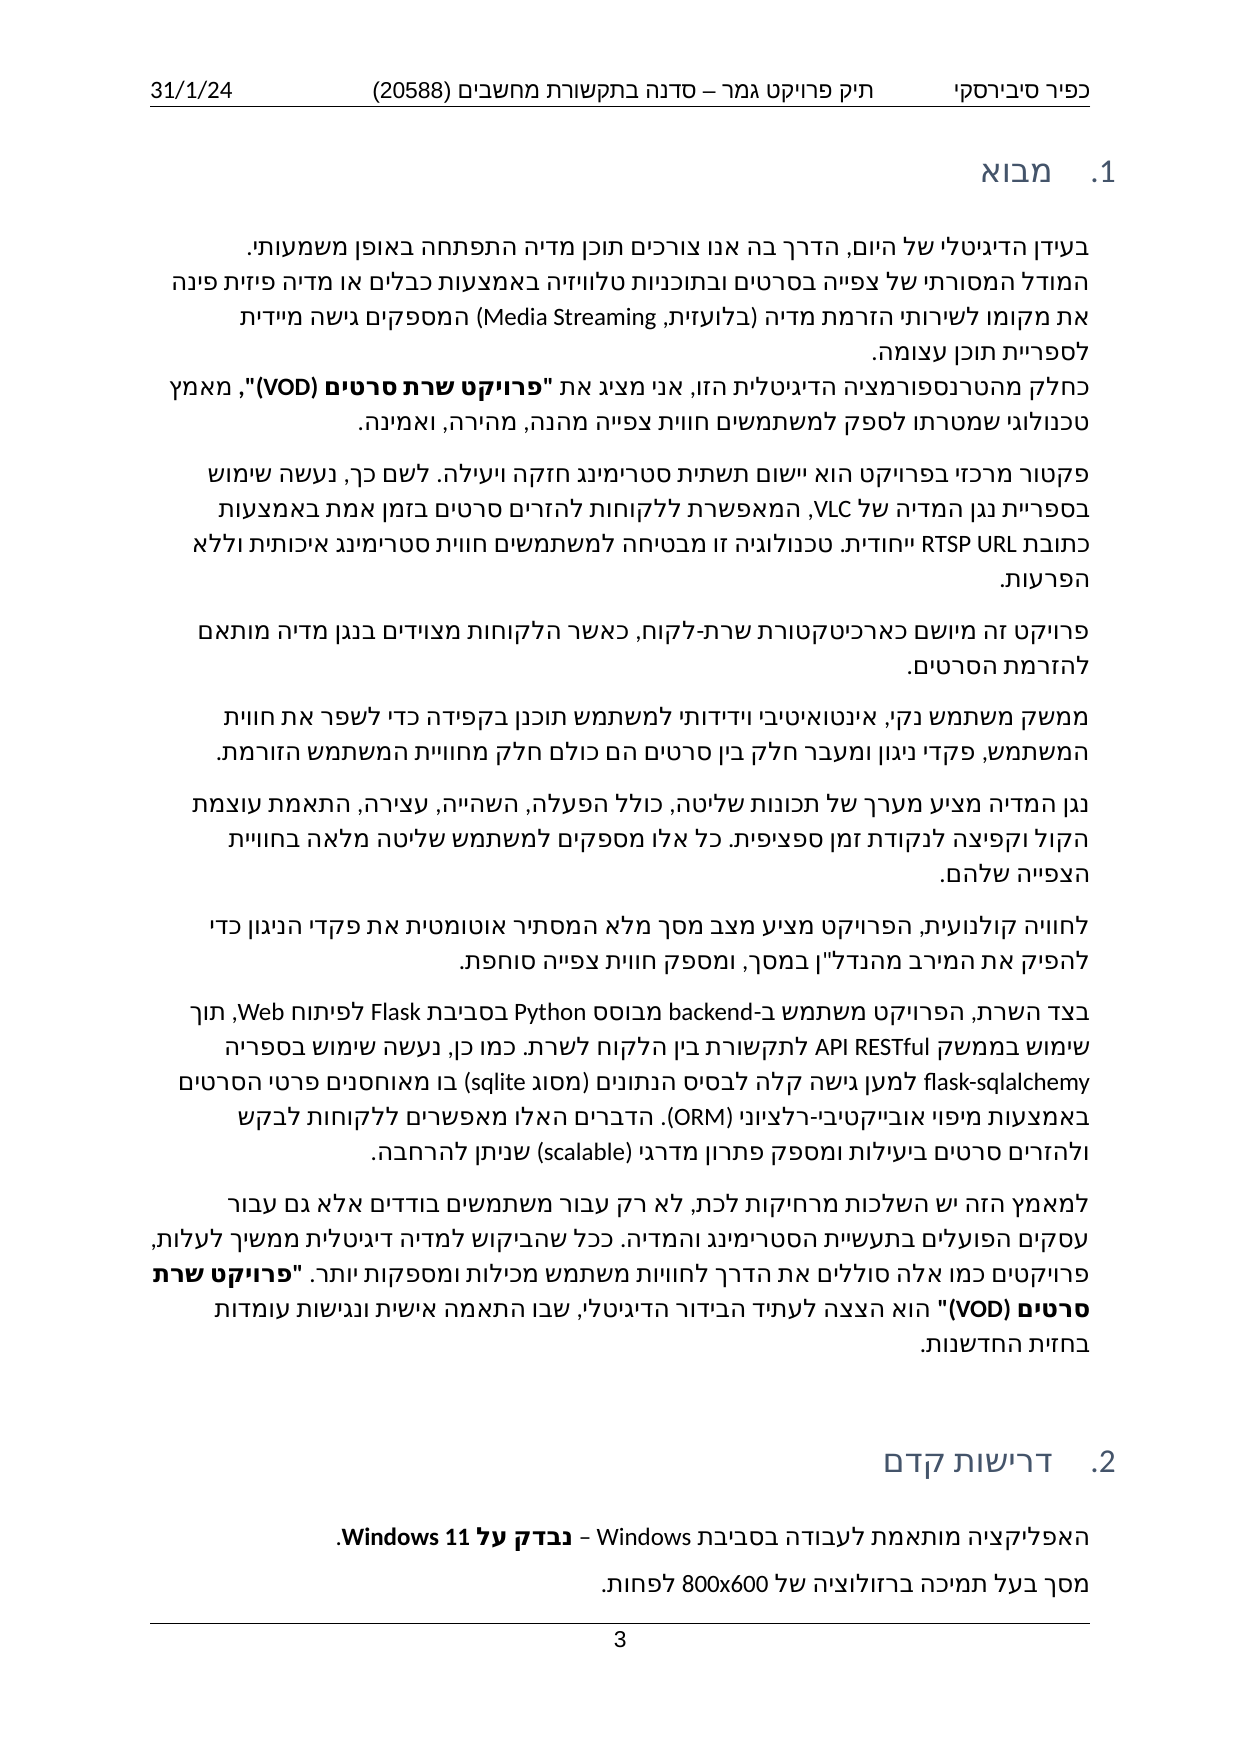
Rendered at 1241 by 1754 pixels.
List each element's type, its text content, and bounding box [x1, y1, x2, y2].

text פקטור מרכזי בפרויקט הוא יישום תשתית סטרימינג חזקה ויעילה. לשם כך, נעשה שימוש בספריית נגן המדיה של VLC, המאפשרת ללקוחות להזרים סרטים בזמן אמת באמצעות כתובת RTSP URL ייחודית. טכנולוגיה זו מבטיחה למשתמשים חווית סטרימינג איכותית וללא הפרעות. [150, 458, 1090, 594]
text ממשק משתמש נקי, אינטואיטיבי וידידותי למשתמש תוכנן בקפידה כדי לשפר את חווית המשתמש, פקדי ניגון ומעבר חלק בין סרטים הם כולם חלק מחוויית המשתמש הזורמת. [150, 701, 1090, 767]
text לחוויה קולנועית, הפרויקט מציע מצב מסך מלא המסתיר אוטומטית את פקדי הניגון כדי להפיק את המירב מהנדל"ן במסך, ומספק חווית צפייה סוחפת. [150, 910, 1090, 975]
text בצד השרת, הפרויקט משתמש ב-backend מבוסס Python בסביבת Flask לפיתוח Web, תוך שימוש בממשק API RESTful לתקשורת בין הלקוח לשרת. כמו כן, נעשה שימוש בספריה flask-sqlalchemy למען גישה קלה לבסיס הנתונים (מסוג sqlite) בו מאוחסנים פרטי הסרטים באמצעות מיפוי אובייקטיבי-רלציוני (ORM). הדברים האלו מאפשרים ללקוחות לבקש ולהזרים סרטים ביעילות ומספק פתרון מדרגי (scalable) שניתן להרחבה. [150, 996, 1090, 1167]
text האפליקציה מותאמת לעבודה בסביבת Windows – נבדק על Windows 11. [150, 1521, 1090, 1552]
text בעידן הדיגיטלי של היום, הדרך בה אנו צורכים תוכן מדיה התפתחה באופן משמעותי. המודל המסורתי של צפייה בסרטים ובתוכניות טלוויזיה באמצעות כבלים או מדיה פיזית פינה את מקומו לשירותי הזרמת מדיה (בלועזית, Media Streaming) המספקים גישה מיידית לספריית תוכן עצומה. כחלק מהטרנספורמציה הדיגיטלית הזו, אני מציג את "פרויקט שרת סרטים (VOD)", מאמץ טכנולוגי שמטרתו לספק למשתמשים חווית צפייה מהנה, מהירה, ואמינה. [150, 231, 1090, 437]
text למאמץ הזה יש השלכות מרחיקות לכת, לא רק עבור משתמשים בודדים אלא גם עבור עסקים הפועלים בתעשיית הסטרימינג והמדיה. ככל שהביקוש למדיה דיגיטלית ממשיך לעלות, פרויקטים כמו אלה סוללים את הדרך לחוויות משתמש מכילות ומספקות יותר. "פרויקט שרת סרטים (VOD)" הוא הצצה לעתיד הבידור הדיגיטלי, שבו התאמה אישית ונגישות עומדות בחזית החדשנות. [150, 1188, 1090, 1359]
text נגן המדיה מציע מערך של תכונות שליטה, כולל הפעלה, השהייה, עצירה, התאמת עוצמת הקול וקפיצה לנקודת זמן ספציפית. כל אלו מספקים למשתמש שליטה מלאה בחוויית הצפייה שלהם. [150, 788, 1090, 889]
subtitle מבוא [150, 150, 1090, 191]
text פרויקט זה מיושם כארכיטקטורת שרת-לקוח, כאשר הלקוחות מצוידים בנגן מדיה מותאם להזרמת הסרטים. [150, 615, 1090, 680]
text מסך בעל תמיכה ברזולוציה של 800x600 לפחות. [150, 1568, 1090, 1599]
subtitle דרישות קדם [150, 1440, 1090, 1481]
